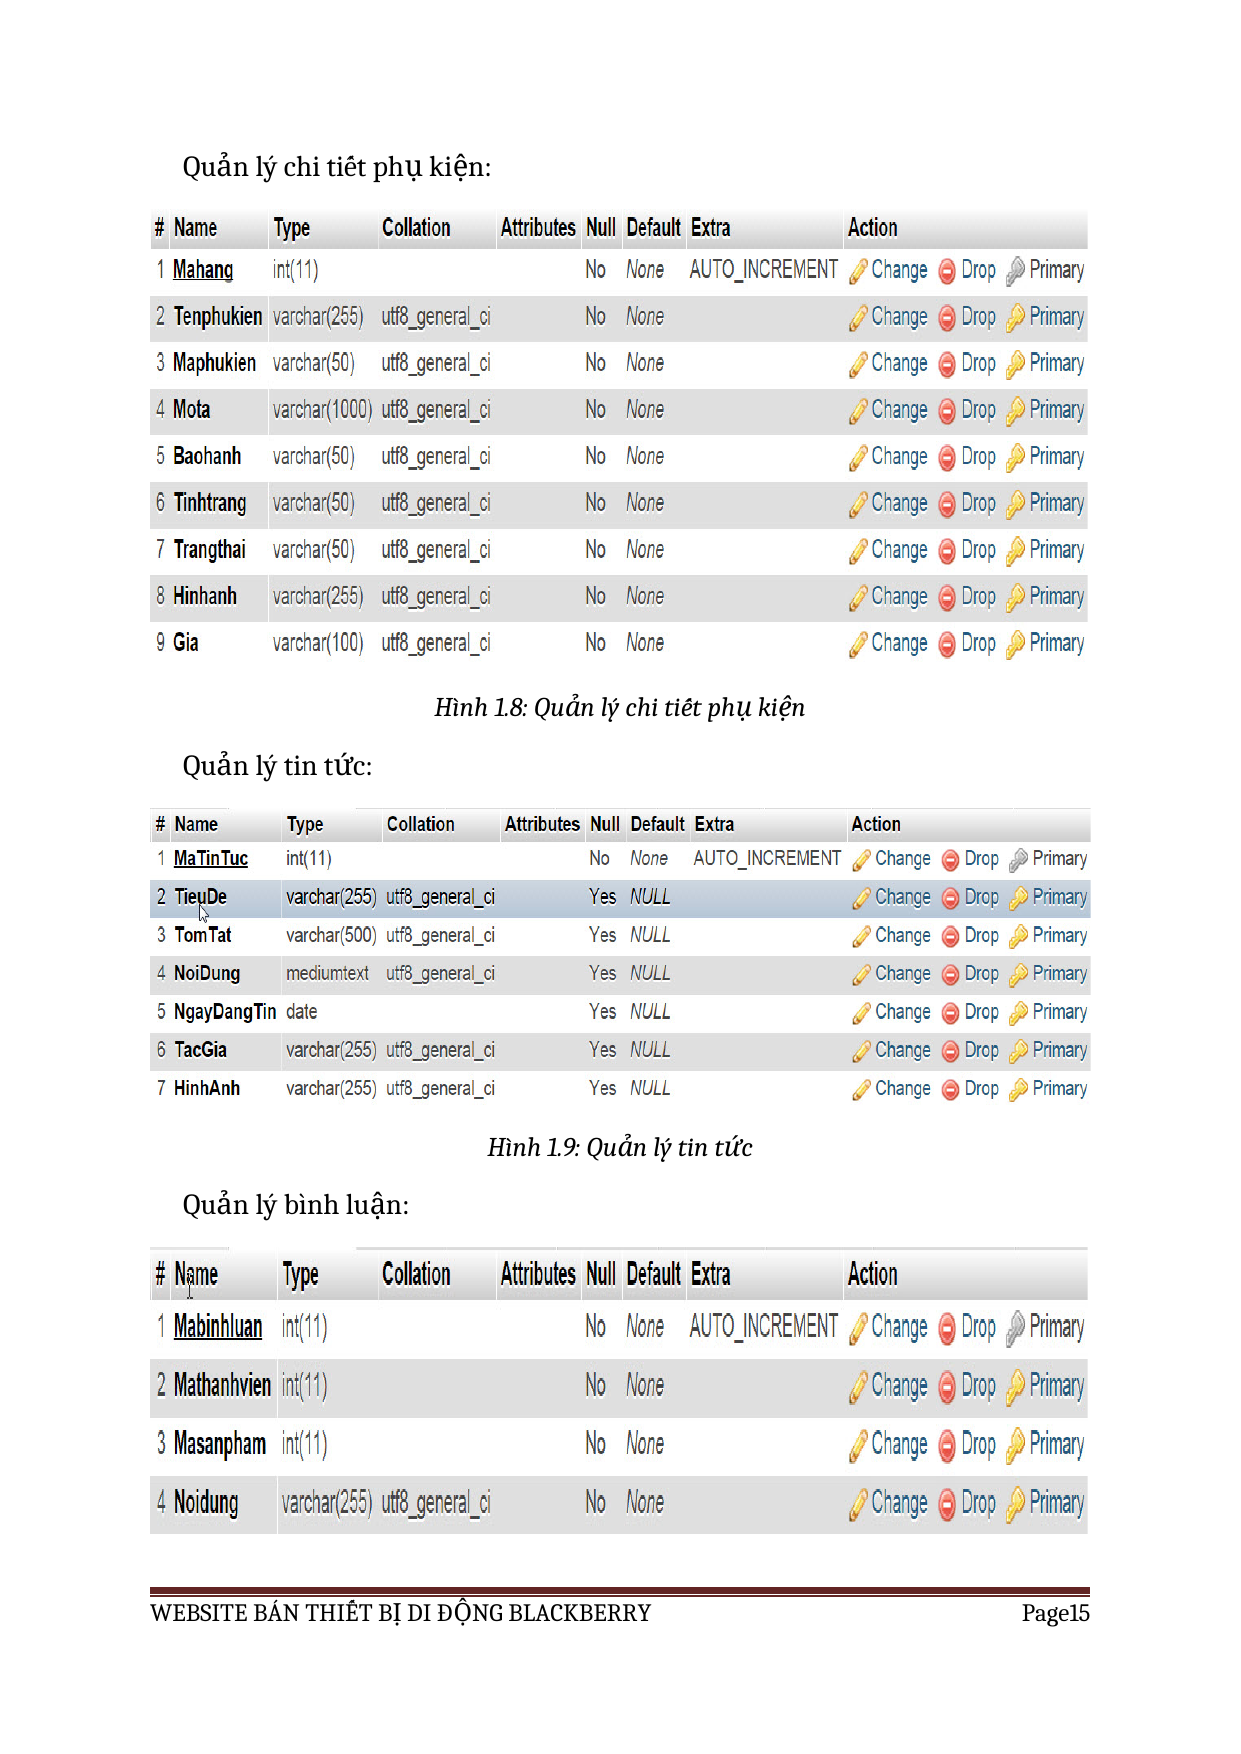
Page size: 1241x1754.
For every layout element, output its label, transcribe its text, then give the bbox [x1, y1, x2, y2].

text Quản lý bình luận: [150, 1188, 1090, 1222]
picture [150, 209, 1088, 668]
text Quản lý tin tức: [150, 749, 1090, 782]
text Hình 1.8: Quản lý chi tiết phụ kiện [150, 692, 1090, 723]
picture [150, 1247, 1088, 1534]
text Hình 1.9: Quản lý tin tức [150, 1132, 1090, 1163]
text Quản lý chi tiết phụ kiện: [150, 150, 1090, 183]
picture [150, 808, 1091, 1107]
